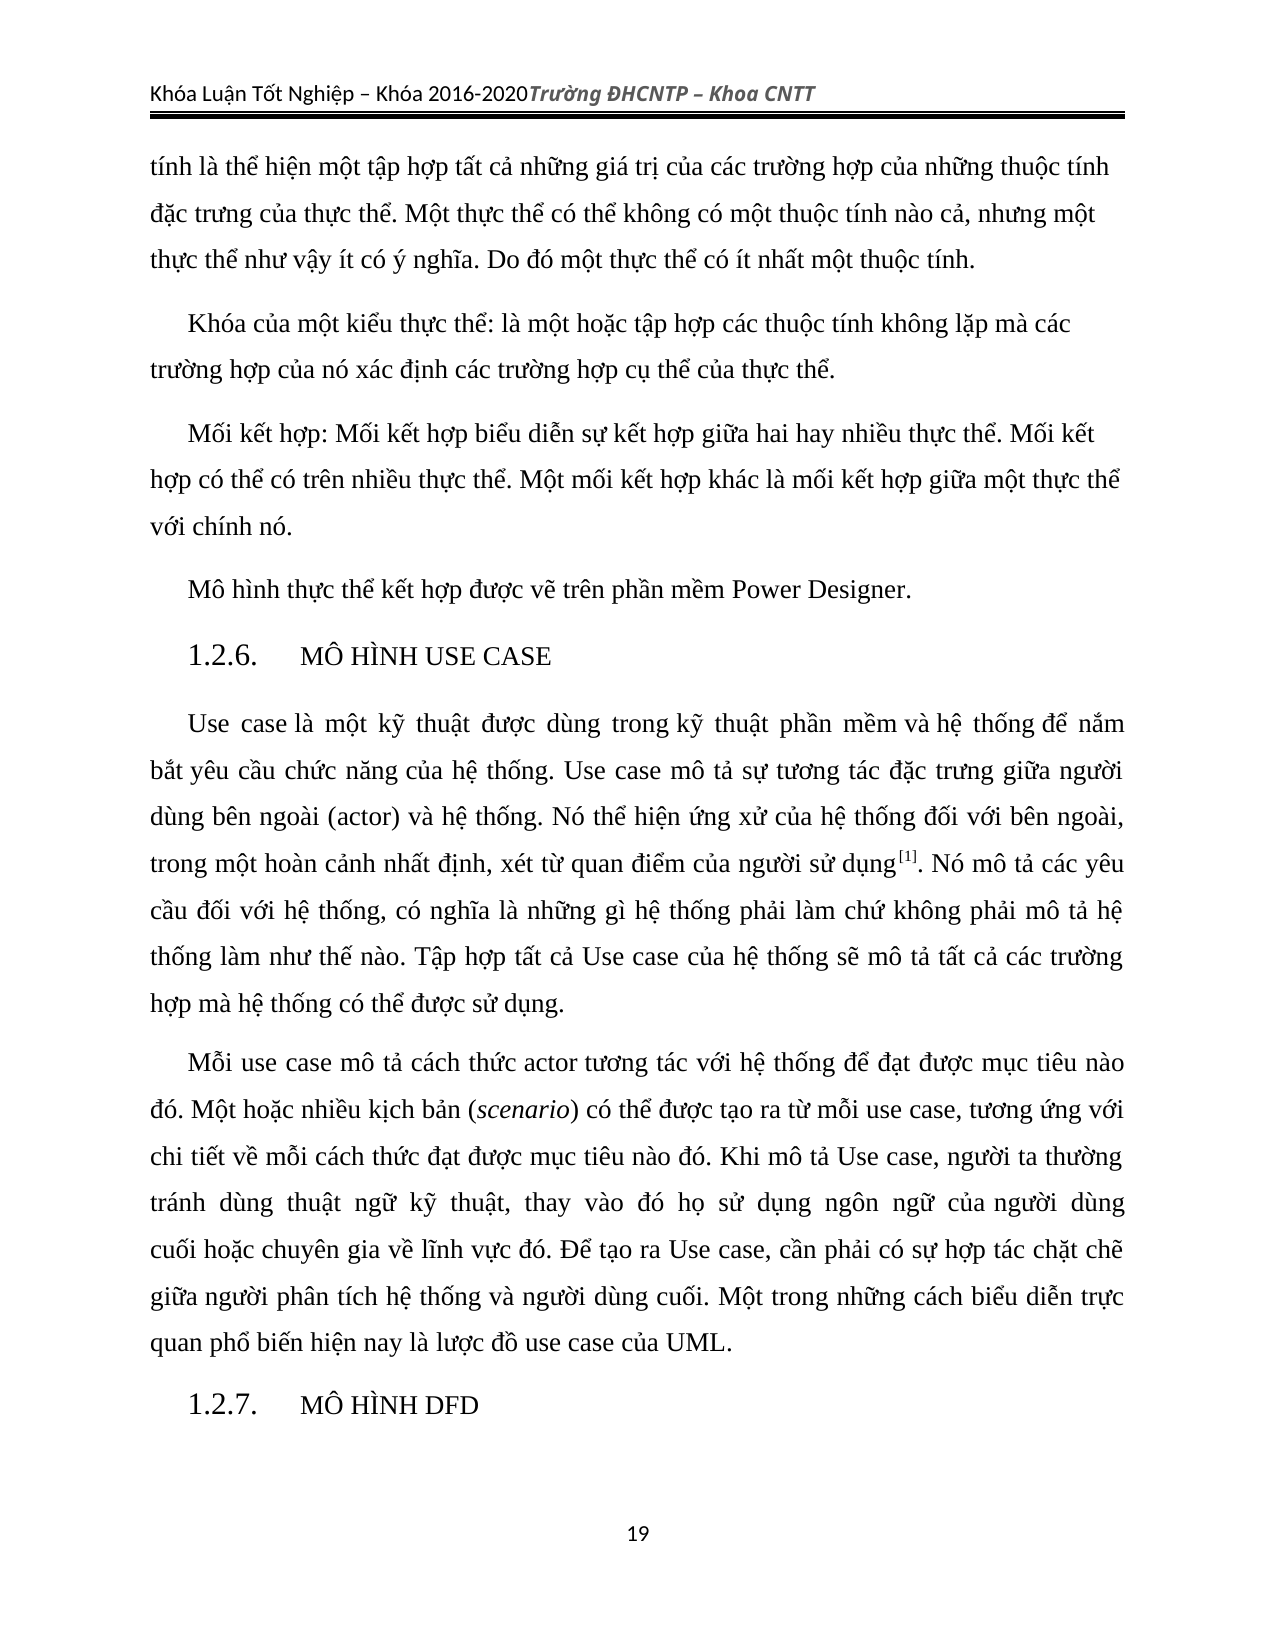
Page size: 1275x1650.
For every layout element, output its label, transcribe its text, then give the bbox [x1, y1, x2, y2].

list MÔ HÌNH USE CASE [187, 637, 1125, 673]
list MÔ HÌNH DFD [187, 1386, 1125, 1421]
text Mô hình thực thể kết hợp được vẽ trên phần mềm Power Designer. [150, 573, 1125, 604]
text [150, 150, 1125, 274]
text Mối kết hợp: Mối kết hợp biểu diễn sự kết hợp giữa hai hay nhiều thực thể. Mối kết hợp có thể có trên nhiều thực thể. Một mối kết hợp khác là mối kết hợp giữa một thực thể với chính nó. [150, 417, 1125, 541]
text Khóa của một kiểu thực thể: là một hoặc tập hợp các thuộc tính không lặp mà các trường hợp của nó xác định các trường hợp cụ thể của thực thể. [150, 307, 1125, 384]
text Use case là một kỹ thuật được dùng trong kỹ thuật phần mềm và hệ thống để nắm bắt yêu cầu chức năng của hệ thống. Use case mô tả sự tương tác đặc trưng giữa người dùng bên ngoài (actor) và hệ thống. Nó thể hiện ứng xử của hệ thống đối với bên ngoài, trong một hoàn cảnh nhất định, xét từ quan điểm của người sử dụng[1]. Nó mô tả các yêu cầu đối với hệ thống, có nghĩa là những gì hệ thống phải làm chứ không phải mô tả hệ thống làm như thế nào. Tập hợp tất cả Use case của hệ thống sẽ mô tả tất cả các trường hợp mà hệ thống có thể được sử dụng. [150, 707, 1125, 1018]
text Mỗi use case mô tả cách thức actor tương tác với hệ thống để đạt được mục tiêu nào đó. Một hoặc nhiều kịch bản (scenario) có thể được tạo ra từ mỗi use case, tương ứng với chi tiết về mỗi cách thức đạt được mục tiêu nào đó. Khi mô tả Use case, người ta thường tránh dùng thuật ngữ kỹ thuật, thay vào đó họ sử dụng ngôn ngữ của người dùng cuối hoặc chuyên gia về lĩnh vực đó. Để tạo ra Use case, cần phải có sự hợp tác chặt chẽ giữa người phân tích hệ thống và người dùng cuối. Một trong những cách biểu diễn trực quan phổ biến hiện nay là lược đồ use case của UML. [150, 1046, 1125, 1357]
